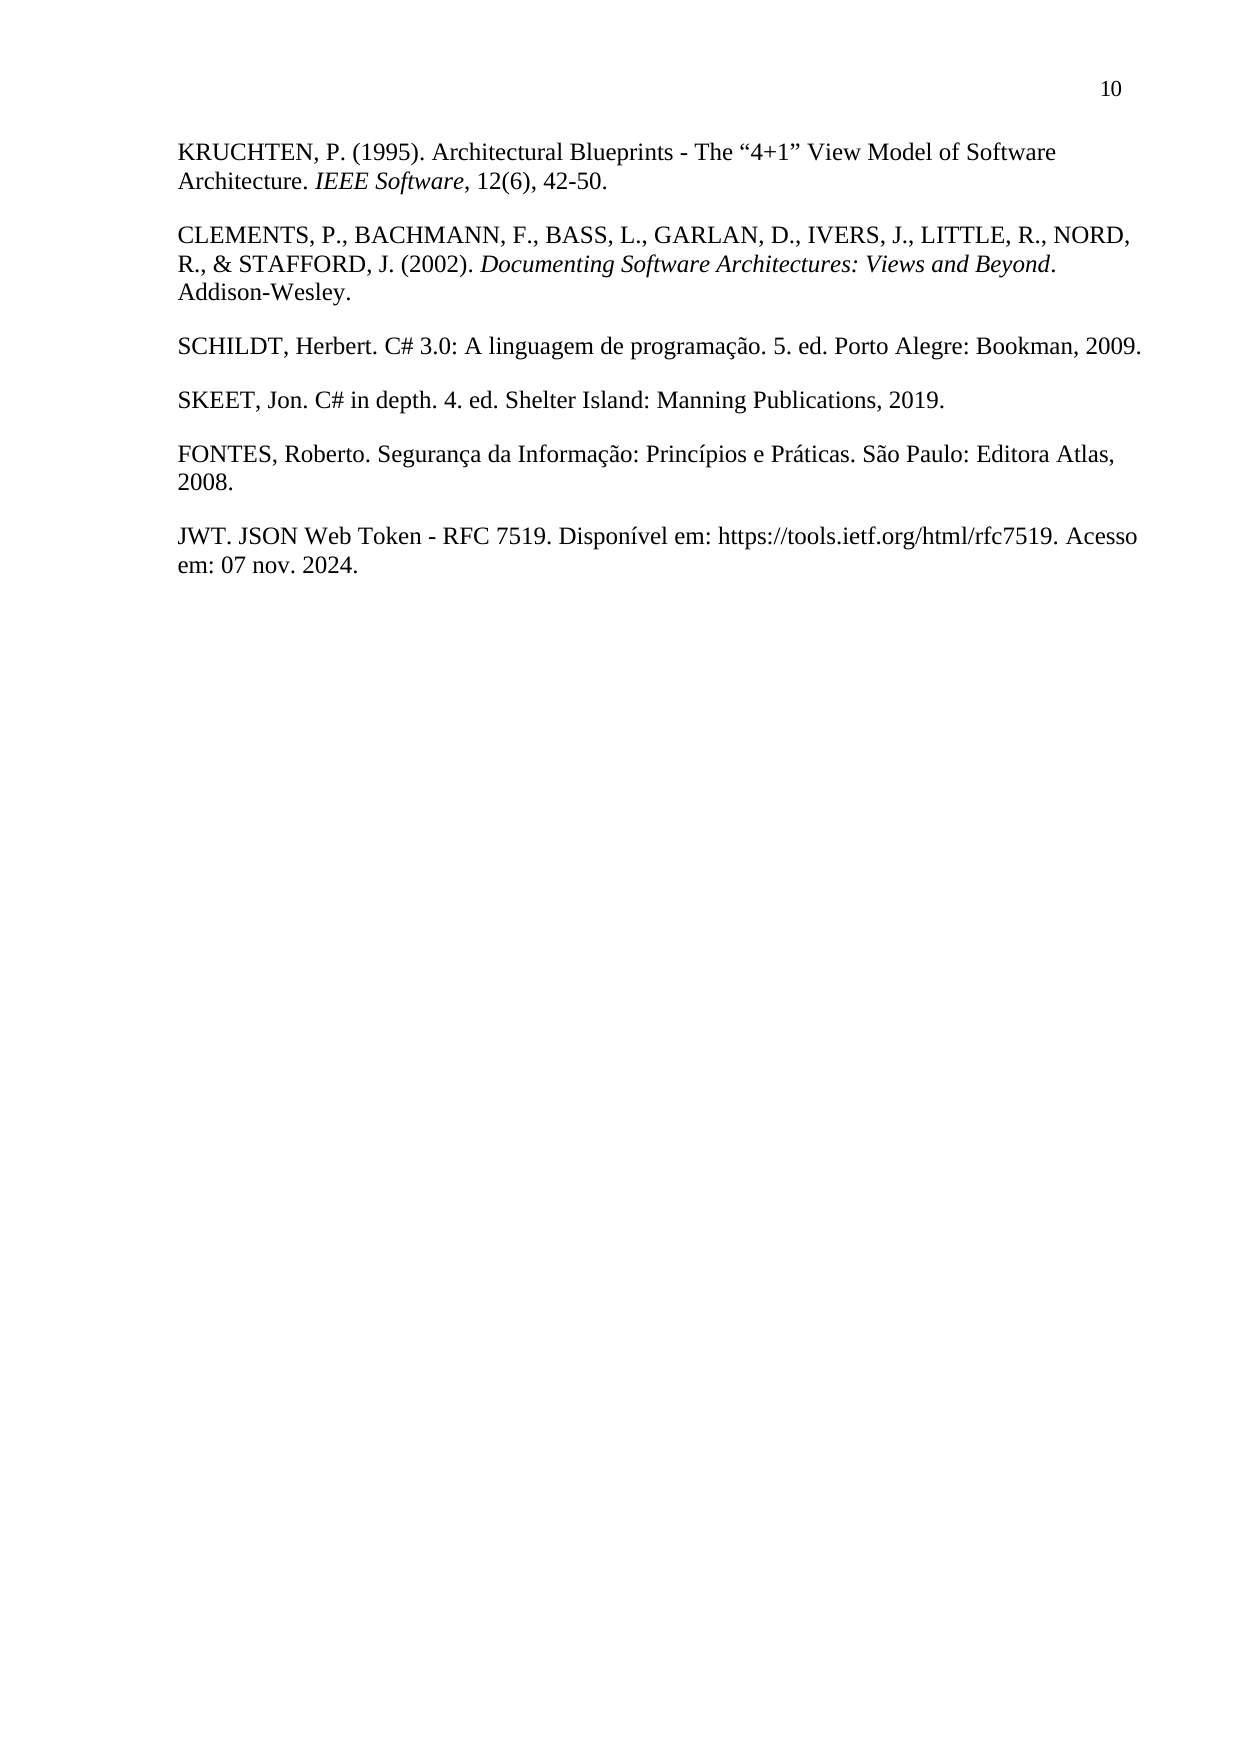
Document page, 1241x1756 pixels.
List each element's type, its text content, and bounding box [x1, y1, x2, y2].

text FONTES, Roberto. Segurança da Informação: Princípios e Práticas. São Paulo: Editora Atlas, 2008. [177, 439, 1148, 496]
text SCHILDT, Herbert. C# 3.0: A linguagem de programação. 5. ed. Porto Alegre: Bookman, 2009. [177, 331, 1148, 360]
text JWT. JSON Web Token - RFC 7519. Disponível em: https://tools.ietf.org/html/rfc7519. Acesso em: 07 nov. 2024. [177, 521, 1148, 579]
text CLEMENTS, P., BACHMANN, F., BASS, L., GARLAN, D., IVERS, J., LITTLE, R., NORD, R., & STAFFORD, J. (2002). Documenting Software Architectures: Views and Beyond. Addison-Wesley. [177, 220, 1148, 306]
text KRUCHTEN, P. (1995). Architectural Blueprints - The “4+1” View Model of Software Architecture. IEEE Software, 12(6), 42-50. [177, 137, 1148, 195]
text SKEET, Jon. C# in depth. 4. ed. Shelter Island: Manning Publications, 2019. [177, 385, 1148, 414]
